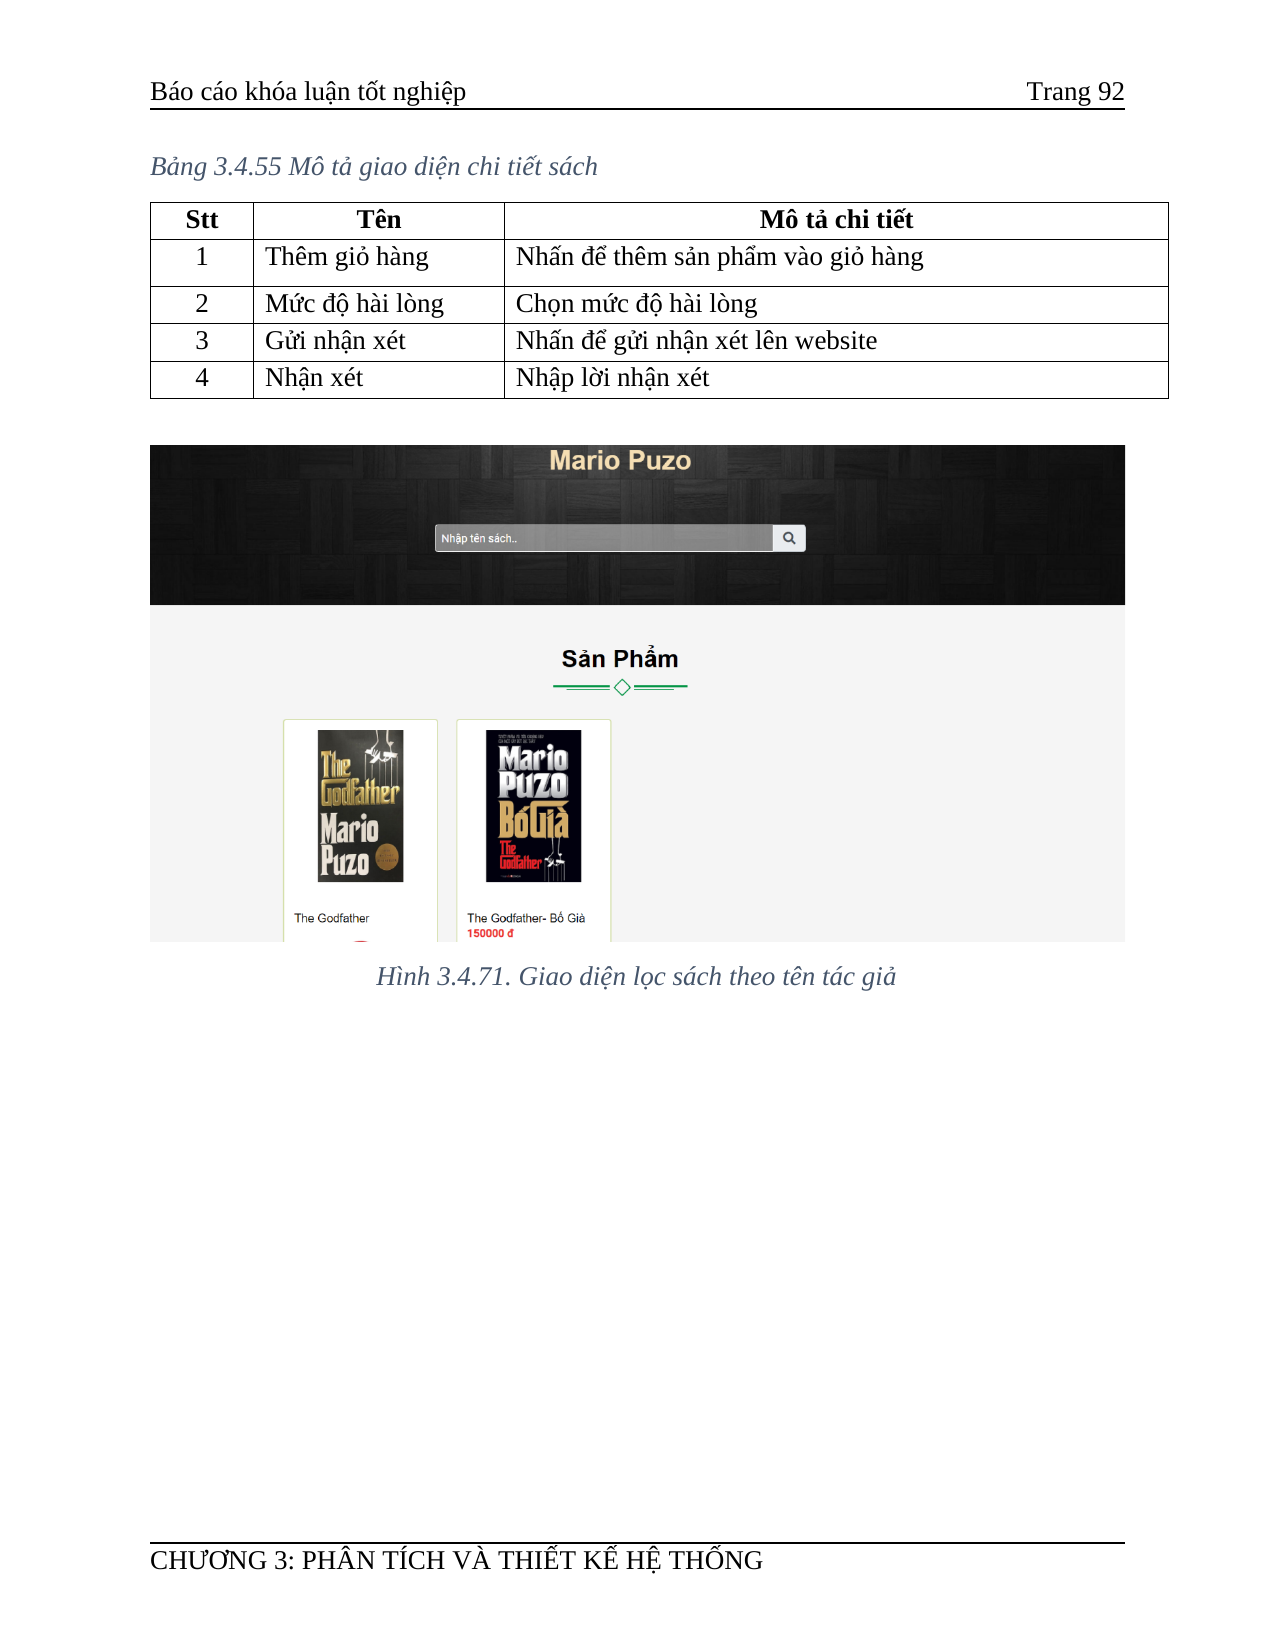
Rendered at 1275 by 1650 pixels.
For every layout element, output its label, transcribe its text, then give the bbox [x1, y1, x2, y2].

table_cell Thêm giỏ hàng [254, 240, 504, 286]
table_cell Mức độ hài lòng [254, 287, 504, 323]
table_cell Nhận xét [254, 362, 504, 398]
table_cell 1 [151, 240, 253, 286]
table_cell Chọn mức độ hài lòng [505, 287, 1168, 323]
table_cell Gửi nhận xét [254, 324, 504, 361]
table_cell Nhấn để thêm sản phẩm vào giỏ hàng [505, 240, 1168, 286]
table_header Mô tả chi tiết [505, 203, 1168, 239]
table_cell 2 [151, 287, 253, 323]
table_cell Nhấn để gửi nhận xét lên website [505, 324, 1168, 361]
table_header Tên [254, 203, 504, 239]
table_cell 3 [151, 324, 253, 361]
table_cell Nhập lời nhận xét [505, 362, 1168, 398]
table_cell 4 [151, 362, 253, 398]
picture [150, 445, 1125, 942]
table_header Stt [151, 203, 253, 239]
